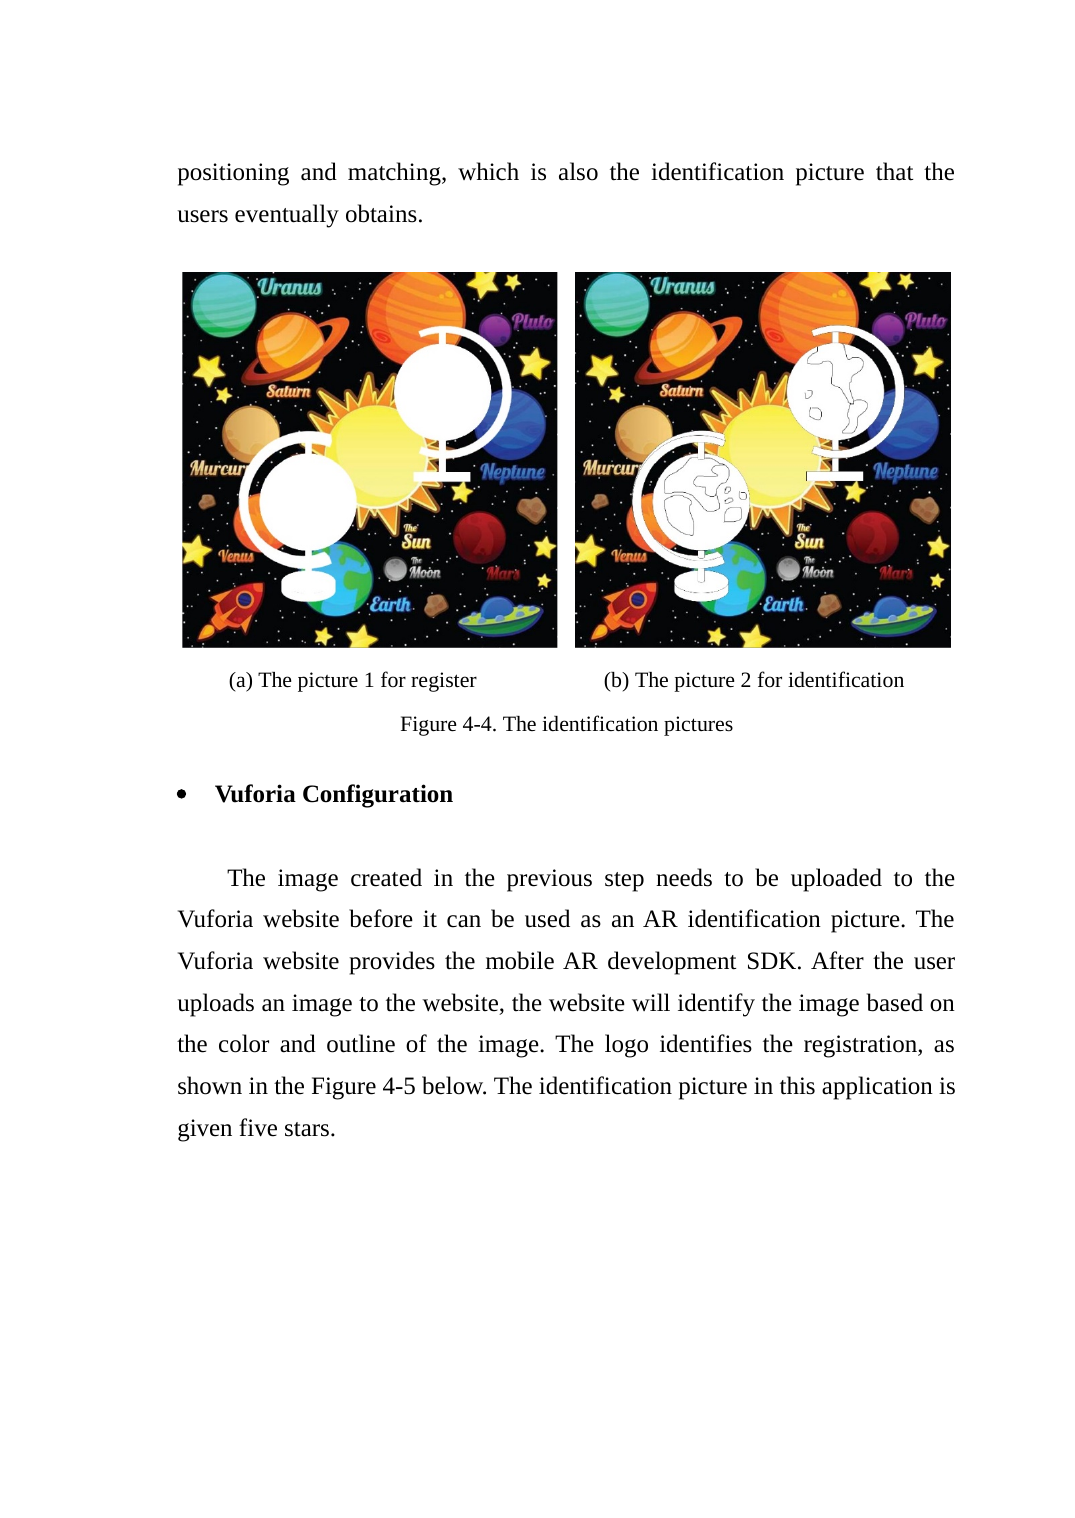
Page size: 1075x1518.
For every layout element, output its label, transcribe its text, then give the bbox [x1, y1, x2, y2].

text (a) The picture 1 for register (b) The picture 2 for identification [177, 667, 956, 692]
text The image created in the previous step needs to be uploaded to the Vuforia website before it can be used as an AR identification picture. The Vuforia website provides the mobile AR development SDK. After the user uploads an image to the website, the website will identify the image based on the color and outline of the image. The logo identifies the registration, as shown in the Figure 4-5 below. The identification picture in this application is given five stars. [177, 853, 956, 1144]
text Figure 4-4. The identification pictures [177, 711, 956, 736]
picture [575, 272, 951, 648]
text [177, 147, 956, 230]
picture [182, 272, 558, 648]
list Vuforia Configuration [177, 769, 956, 811]
